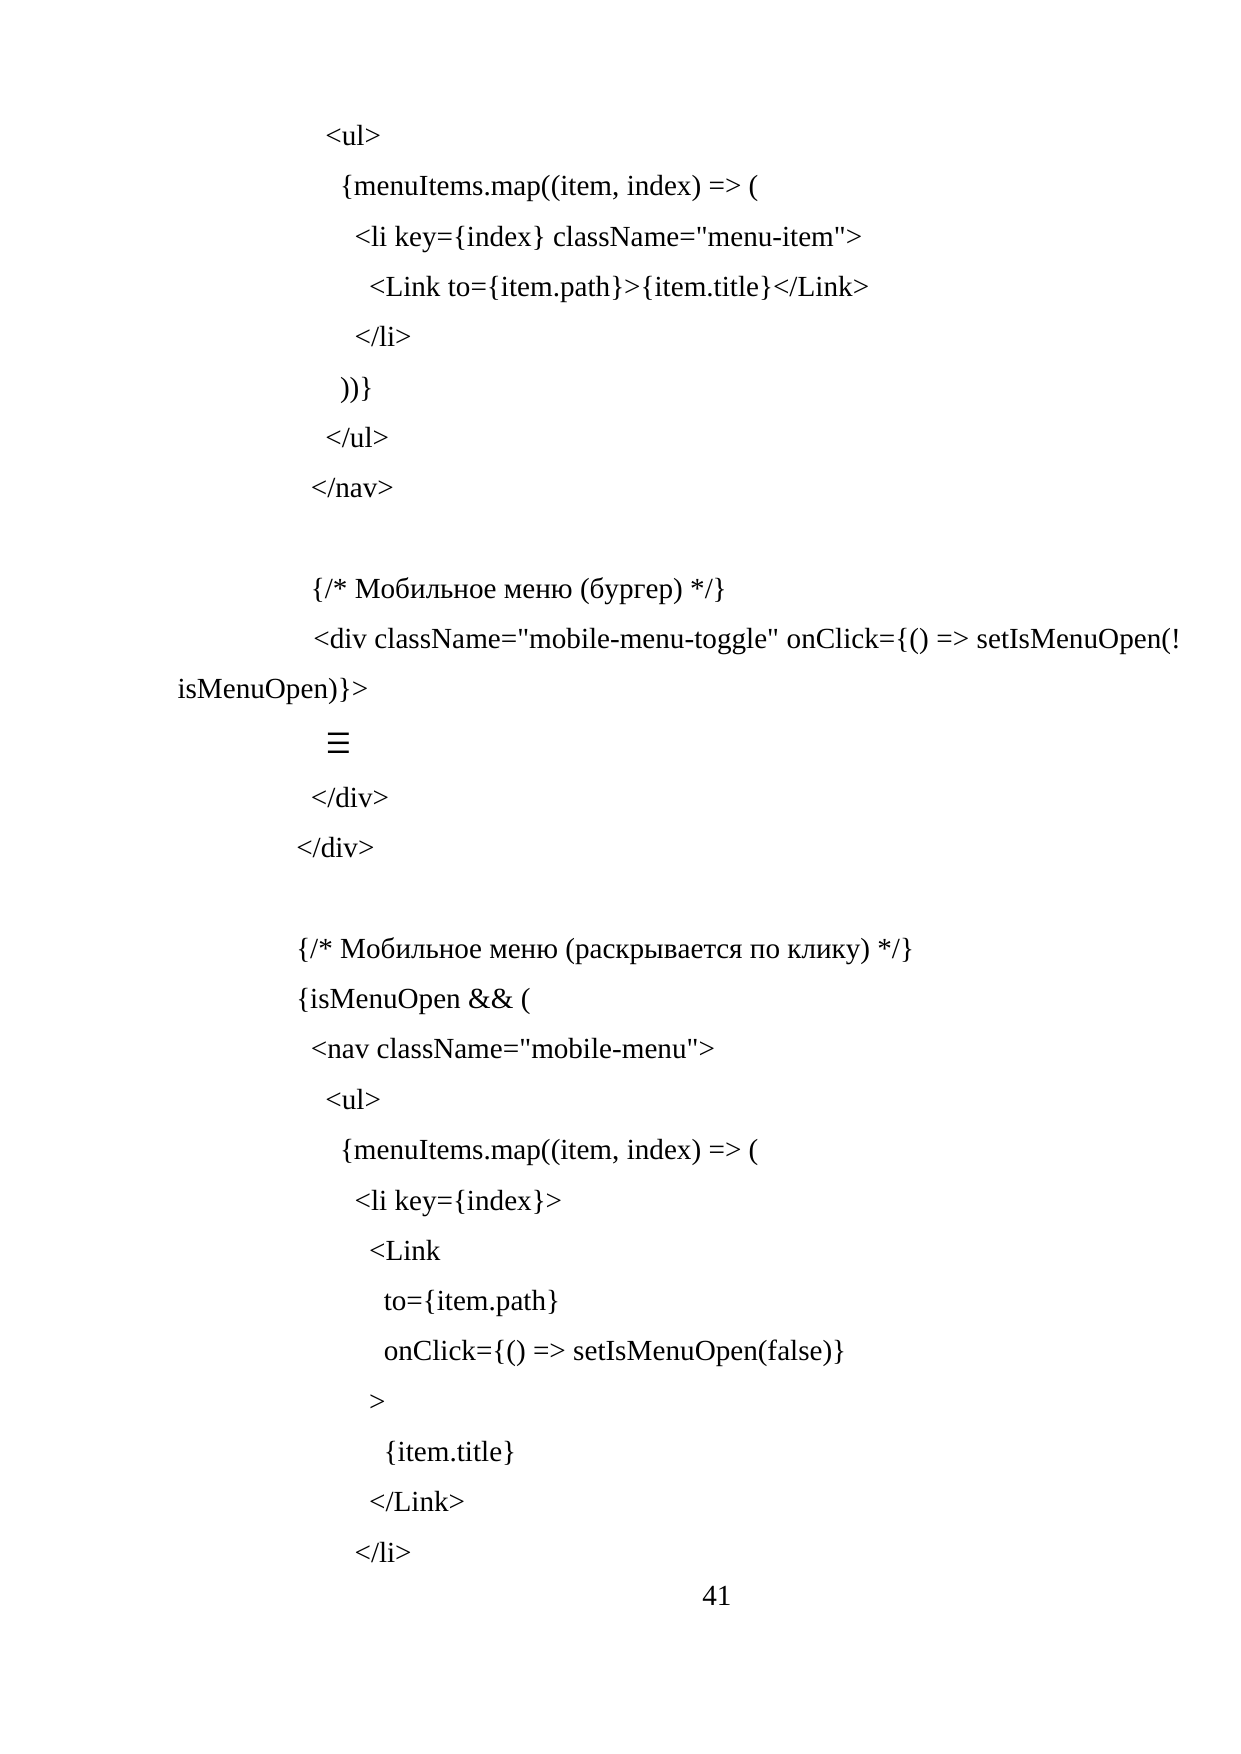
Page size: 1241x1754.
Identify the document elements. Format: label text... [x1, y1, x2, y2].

text > [177, 1384, 1181, 1417]
text to={item.path} [177, 1283, 1181, 1317]
text </div> [177, 830, 1181, 864]
text {item.title} [177, 1434, 1181, 1468]
text {menuItems.map((item, index) => ( [177, 1132, 1181, 1166]
text </ul> [177, 420, 1181, 453]
text {menuItems.map((item, index) => ( [177, 168, 1181, 202]
text <div className="mobile-menu-toggle" onClick={() => setIsMenuOpen(!isMenuOpen)}> [177, 621, 1181, 705]
text <ul> [177, 118, 1181, 152]
text <ul> [177, 1082, 1181, 1116]
text </li> [177, 1535, 1181, 1568]
text ☰ [177, 722, 1181, 761]
text </nav> [177, 470, 1181, 504]
text <Link [177, 1233, 1181, 1266]
text ))} [177, 370, 1181, 403]
text {/* Мобильное меню (бургер) */} [177, 571, 1181, 604]
text {isMenuOpen && ( [177, 981, 1181, 1015]
text <Link to={item.path}>{item.title}</Link> [177, 269, 1181, 303]
text <li key={index} className="menu-item"> [177, 219, 1181, 252]
text <li key={index}> [177, 1183, 1181, 1216]
text <nav className="mobile-menu"> [177, 1032, 1181, 1065]
text </Link> [177, 1484, 1181, 1518]
text </li> [177, 319, 1181, 353]
text {/* Мобильное меню (раскрывается по клику) */} [177, 931, 1181, 964]
text </div> [177, 780, 1181, 814]
text onClick={() => setIsMenuOpen(false)} [177, 1333, 1181, 1367]
